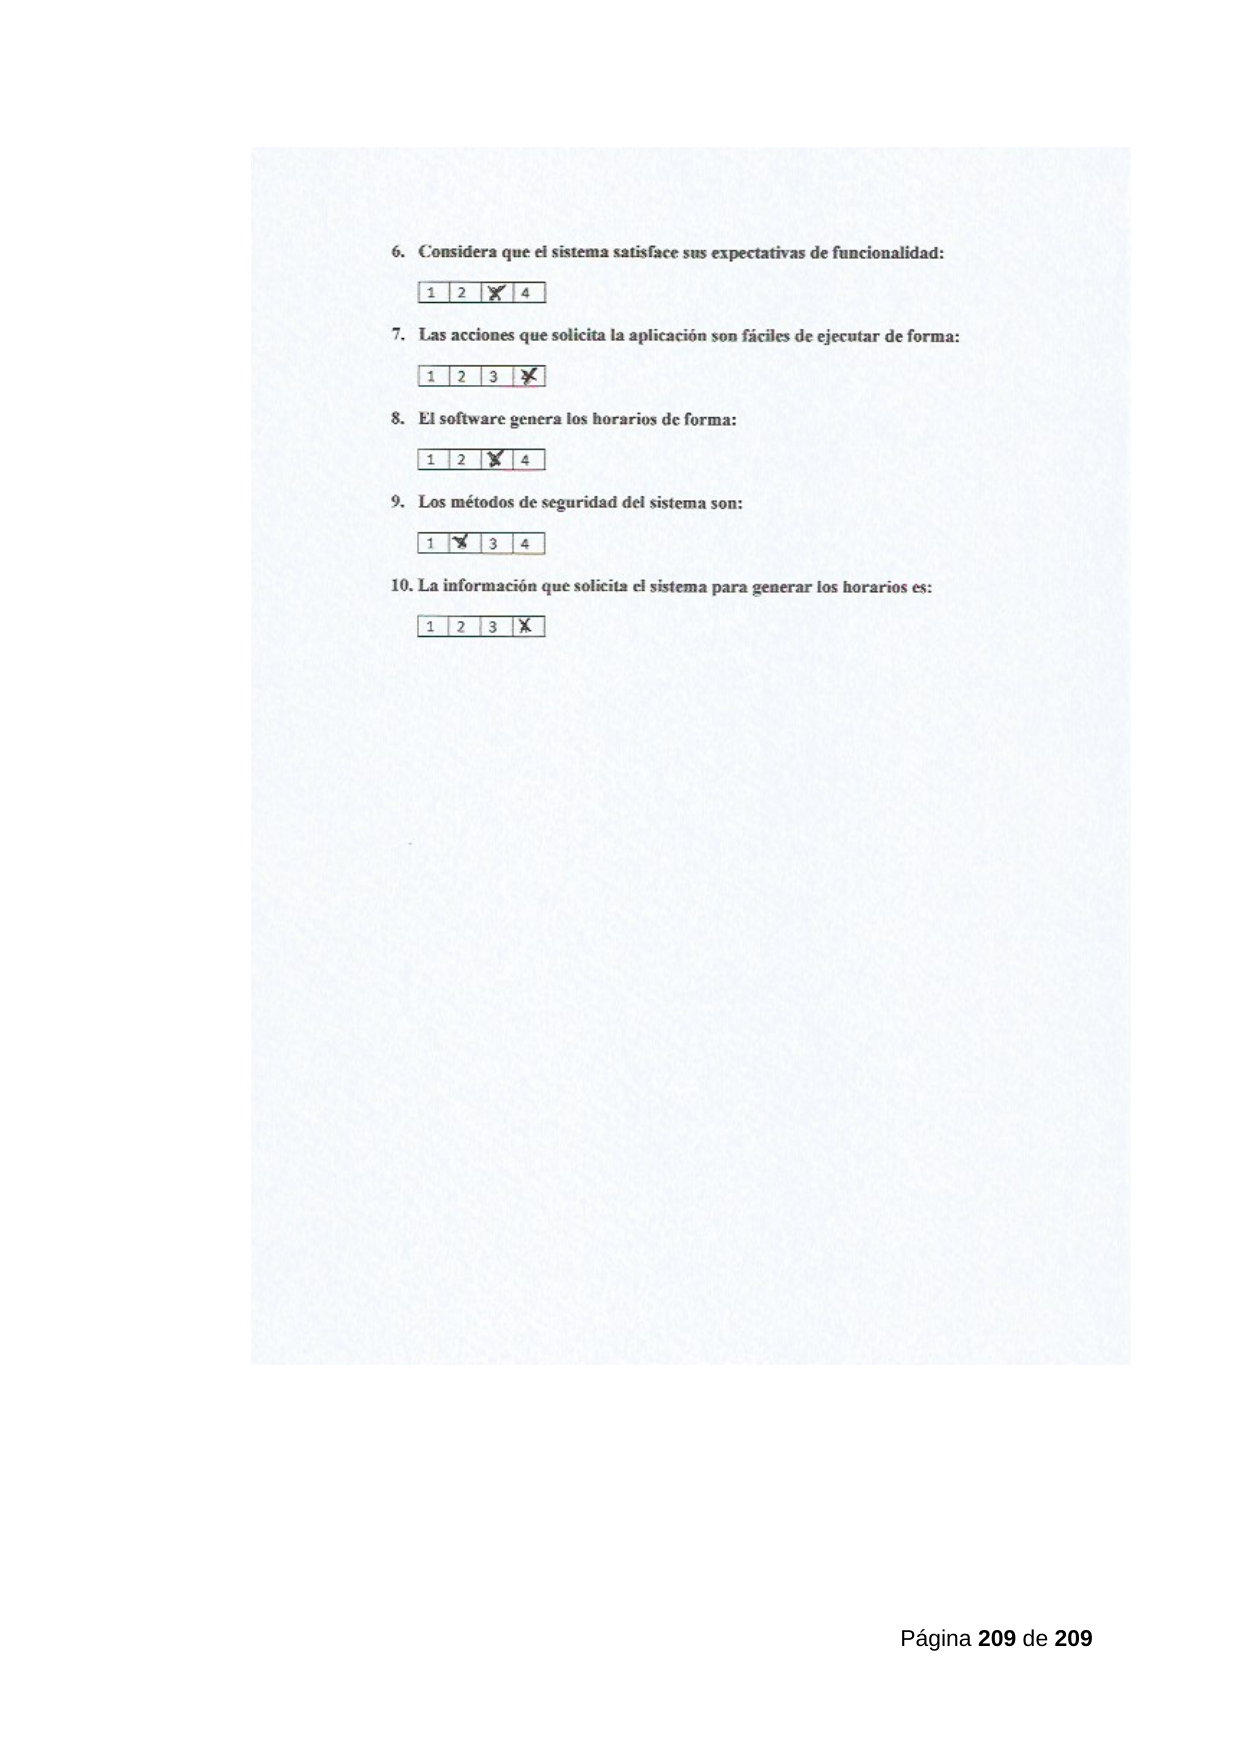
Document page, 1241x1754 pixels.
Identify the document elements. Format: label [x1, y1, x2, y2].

picture [251, 147, 1131, 1365]
